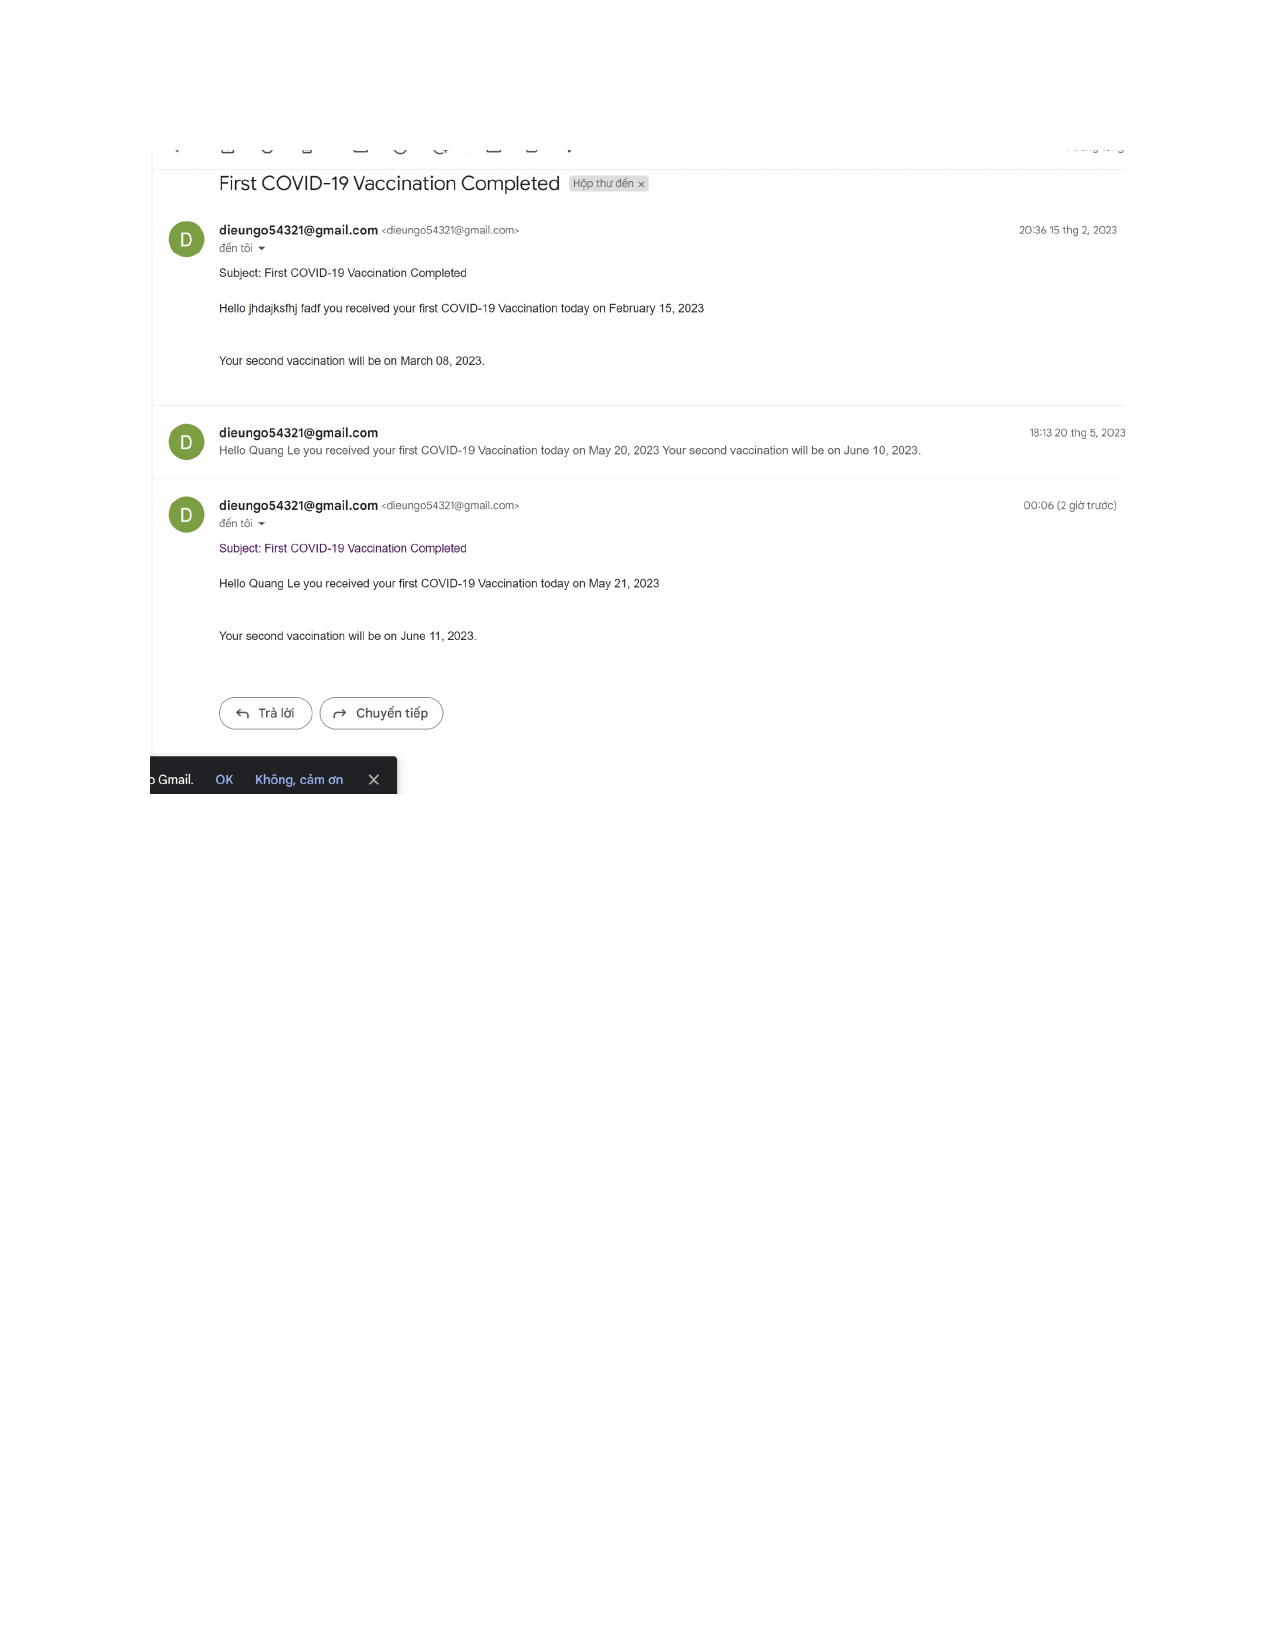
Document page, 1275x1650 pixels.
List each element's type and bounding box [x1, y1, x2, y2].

picture [150, 150, 1125, 794]
